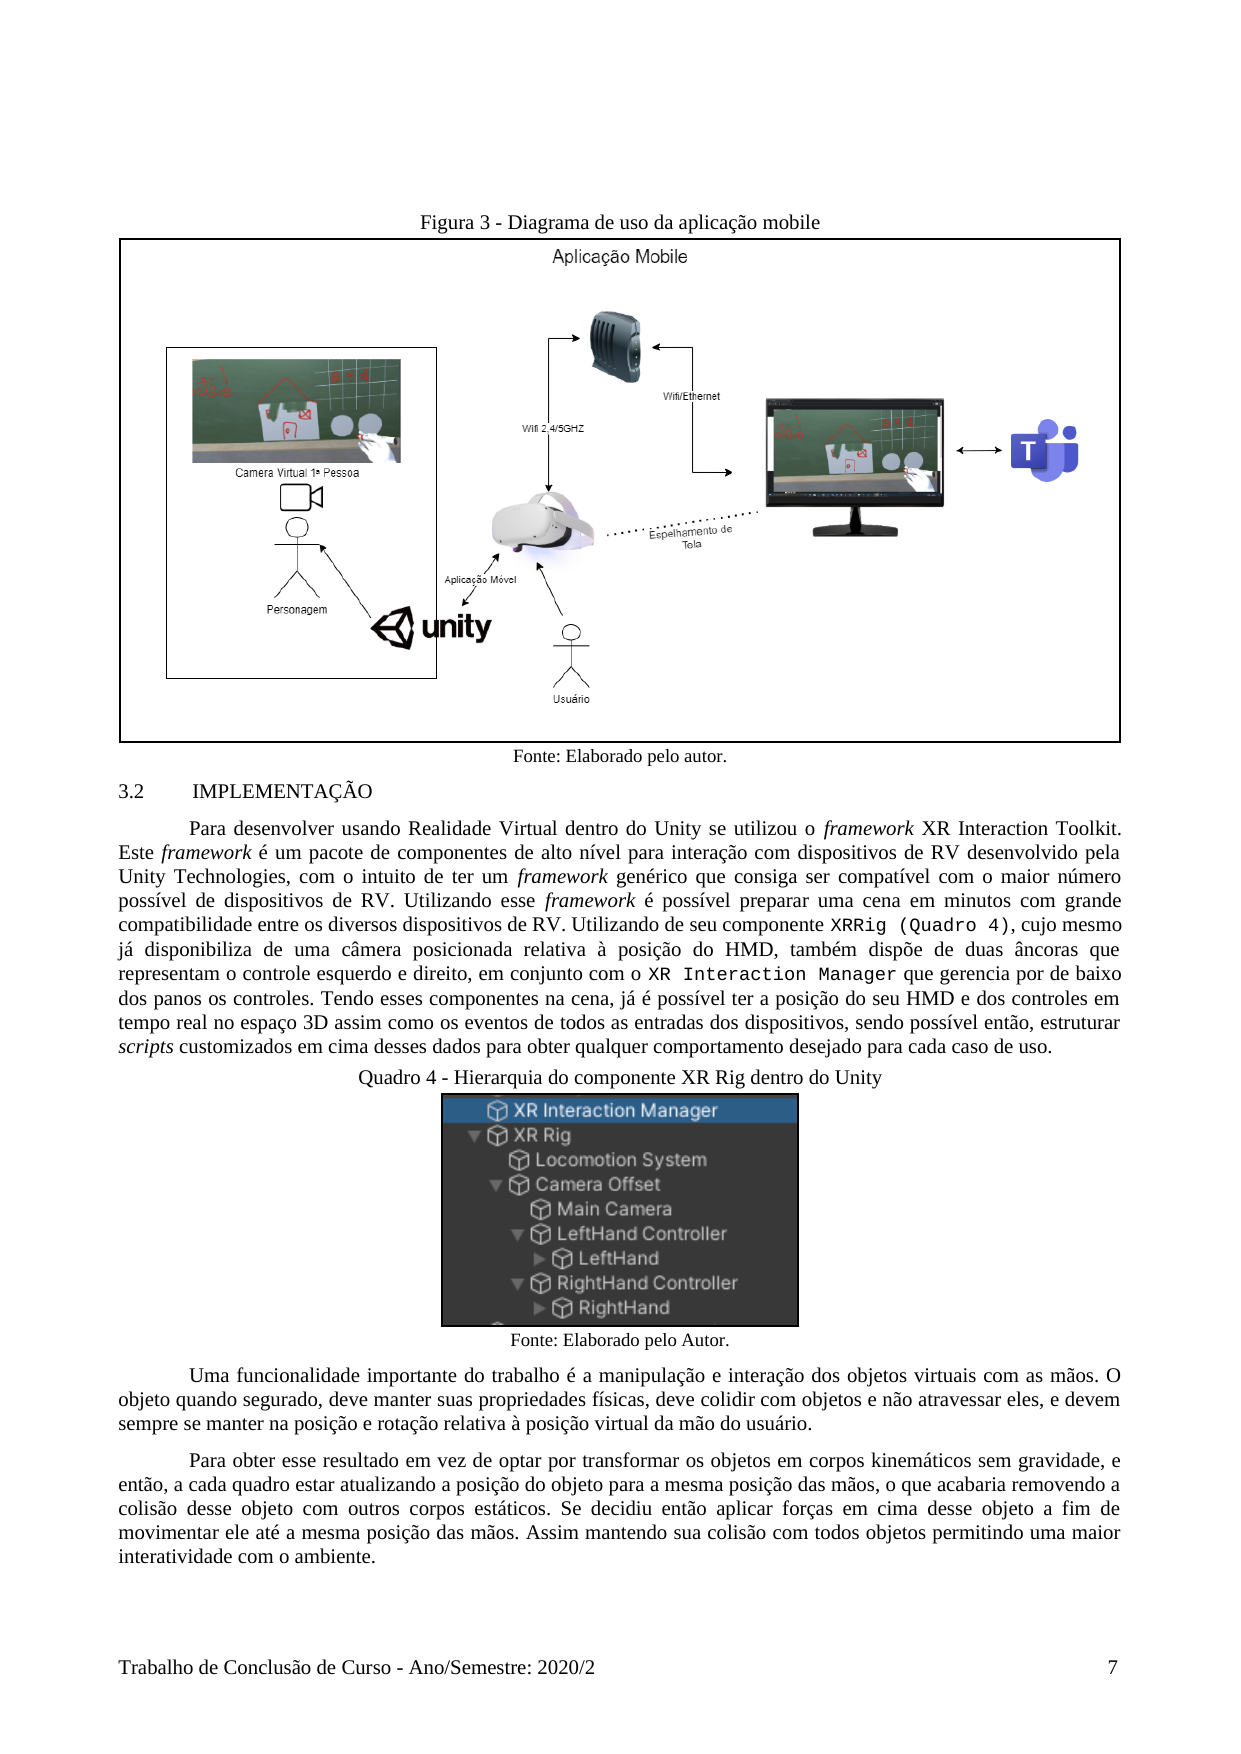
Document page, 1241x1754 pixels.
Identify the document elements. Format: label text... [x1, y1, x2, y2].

text Para desenvolver usando Realidade Virtual dentro do Unity se utilizou o framework XR Interaction Toolkit. Este framework é um pacote de componentes de alto nível para interação com dispositivos de RV desenvolvido pela Unity Technologies, com o intuito de ter um framework genérico que consiga ser compatível com o maior número possível de dispositivos de RV. Utilizando esse framework é possível preparar uma cena em minutos com grande compatibilidade entre os diversos dispositivos de RV. Utilizando de seu componente XRRig (Quadro 4), cujo mesmo já disponibiliza de uma câmera posicionada relativa à posição do HMD, também dispõe de duas âncoras que representam o controle esquerdo e direito, em conjunto com o XR Interaction Manager que gerencia por de baixo dos panos os controles. Tendo esses componentes na cena, já é possível ter a posição do seu HMD e dos controles em tempo real no espaço 3D assim como os eventos de todos as entradas dos dispositivos, sendo possível então, estruturar scripts customizados em cima desses dados para obter qualquer comportamento desejado para cada caso de uso. [118, 816, 1122, 1058]
text Fonte: Elaborado pelo Autor. [118, 1329, 1122, 1351]
text Fonte: Elaborado pelo autor. [118, 745, 1122, 767]
picture [443, 1095, 797, 1325]
subtitle implementação [118, 779, 1122, 803]
text Quadro 4 - Hierarquia do componente XR Rig dentro do Unity [118, 1065, 1122, 1089]
text Para obter esse resultado em vez de optar por transformar os objetos em corpos kinemáticos sem gravidade, e então, a cada quadro estar atualizando a posição do objeto para a mesma posição das mãos, o que acabaria removendo a colisão desse objeto com outros corpos estáticos. Se decidiu então aplicar forças em cima desse objeto a fim de movimentar ele até a mesma posição das mãos. Assim mantendo sua colisão com todos objetos permitindo uma maior interatividade com o ambiente. [118, 1448, 1122, 1568]
text Figura 3 - Diagrama de uso da aplicação mobile [118, 209, 1122, 234]
text Uma funcionalidade importante do trabalho é a manipulação e interação dos objetos virtuais com as mãos. O objeto quando segurado, deve manter suas propriedades físicas, deve colidir com objetos e não atravessar eles, e devem sempre se manter na posição e rotação relativa à posição virtual da mão do usuário. [118, 1363, 1122, 1435]
picture [121, 240, 1119, 741]
